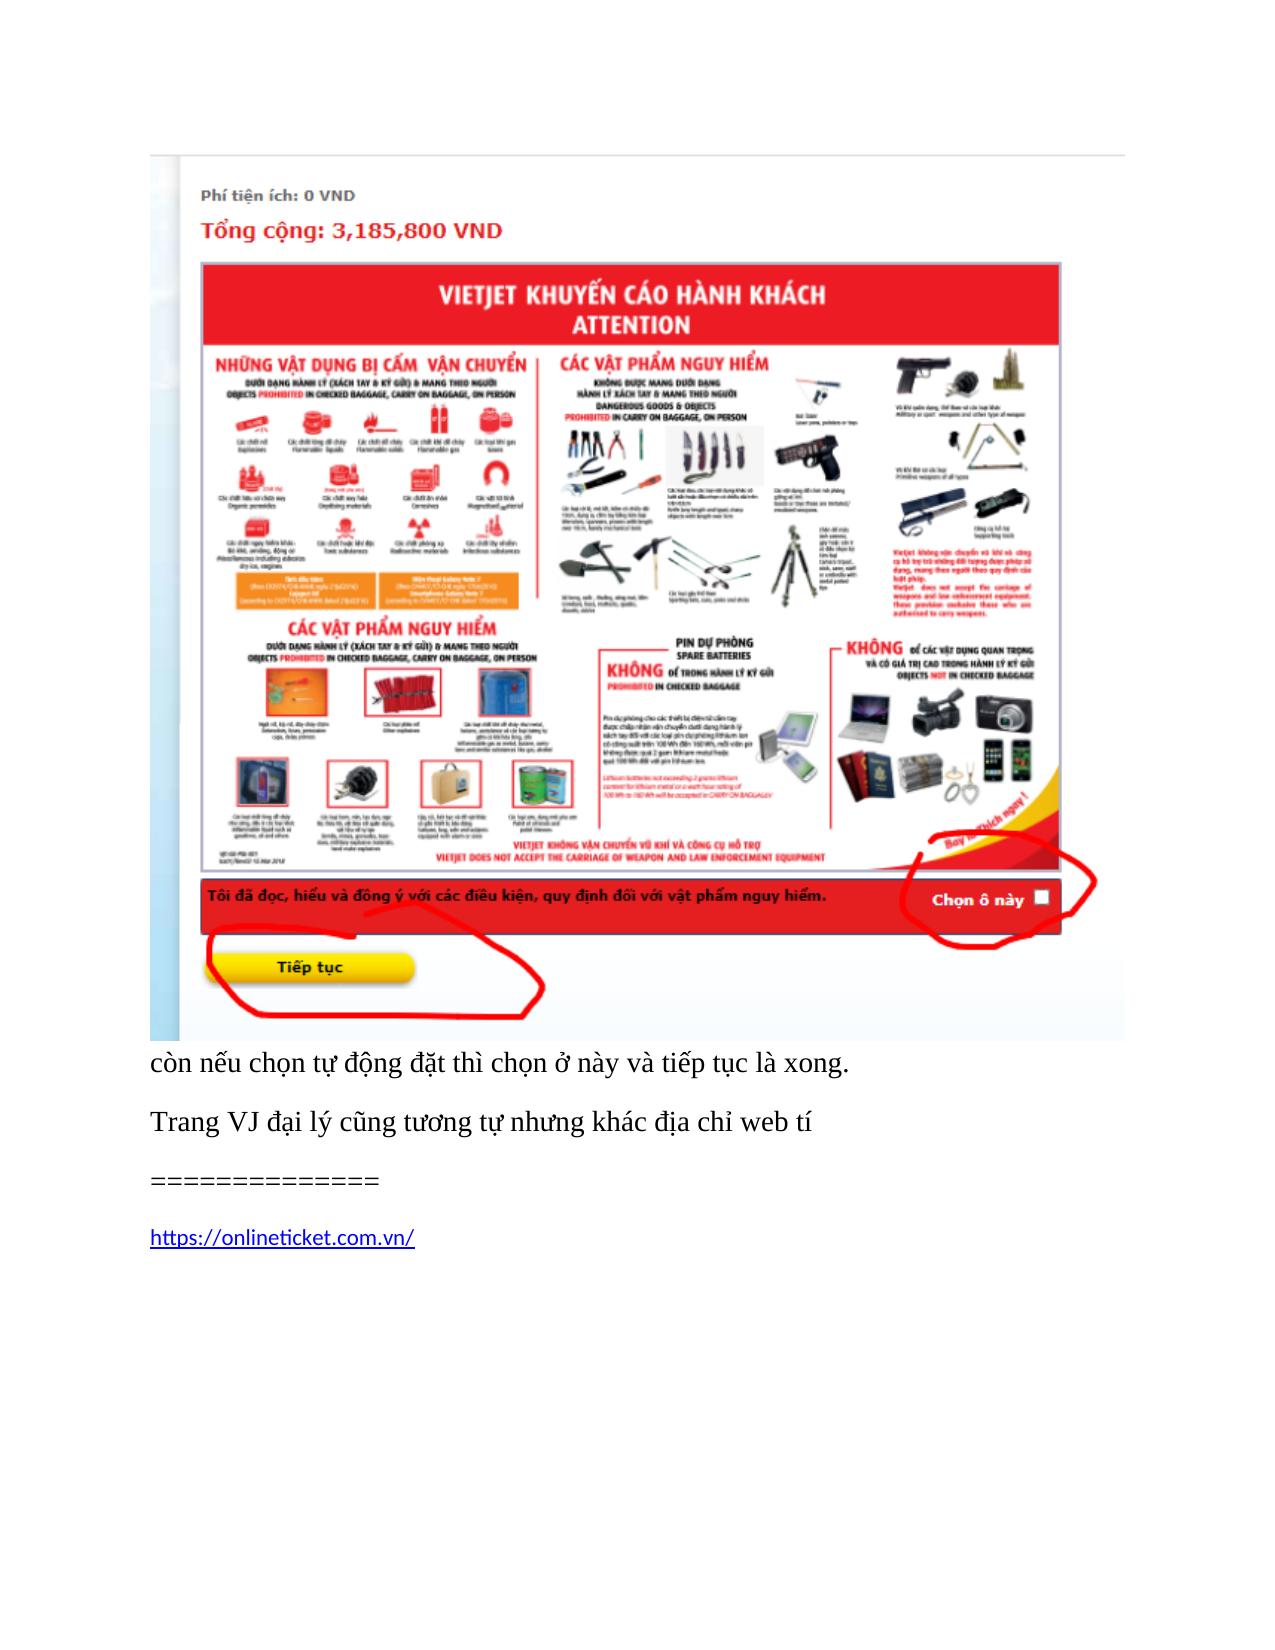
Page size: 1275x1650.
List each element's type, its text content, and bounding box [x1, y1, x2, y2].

text ============== [150, 1164, 1125, 1197]
picture [150, 150, 1125, 1041]
text còn nếu chọn tự động đặt thì chọn ở này và tiếp tục là xong. [150, 1041, 1125, 1079]
text https://onlineticket.com.vn/ [150, 1223, 1125, 1251]
text Trang VJ đại lý cũng tương tự nhưng khác địa chỉ web tí [150, 1104, 1125, 1138]
